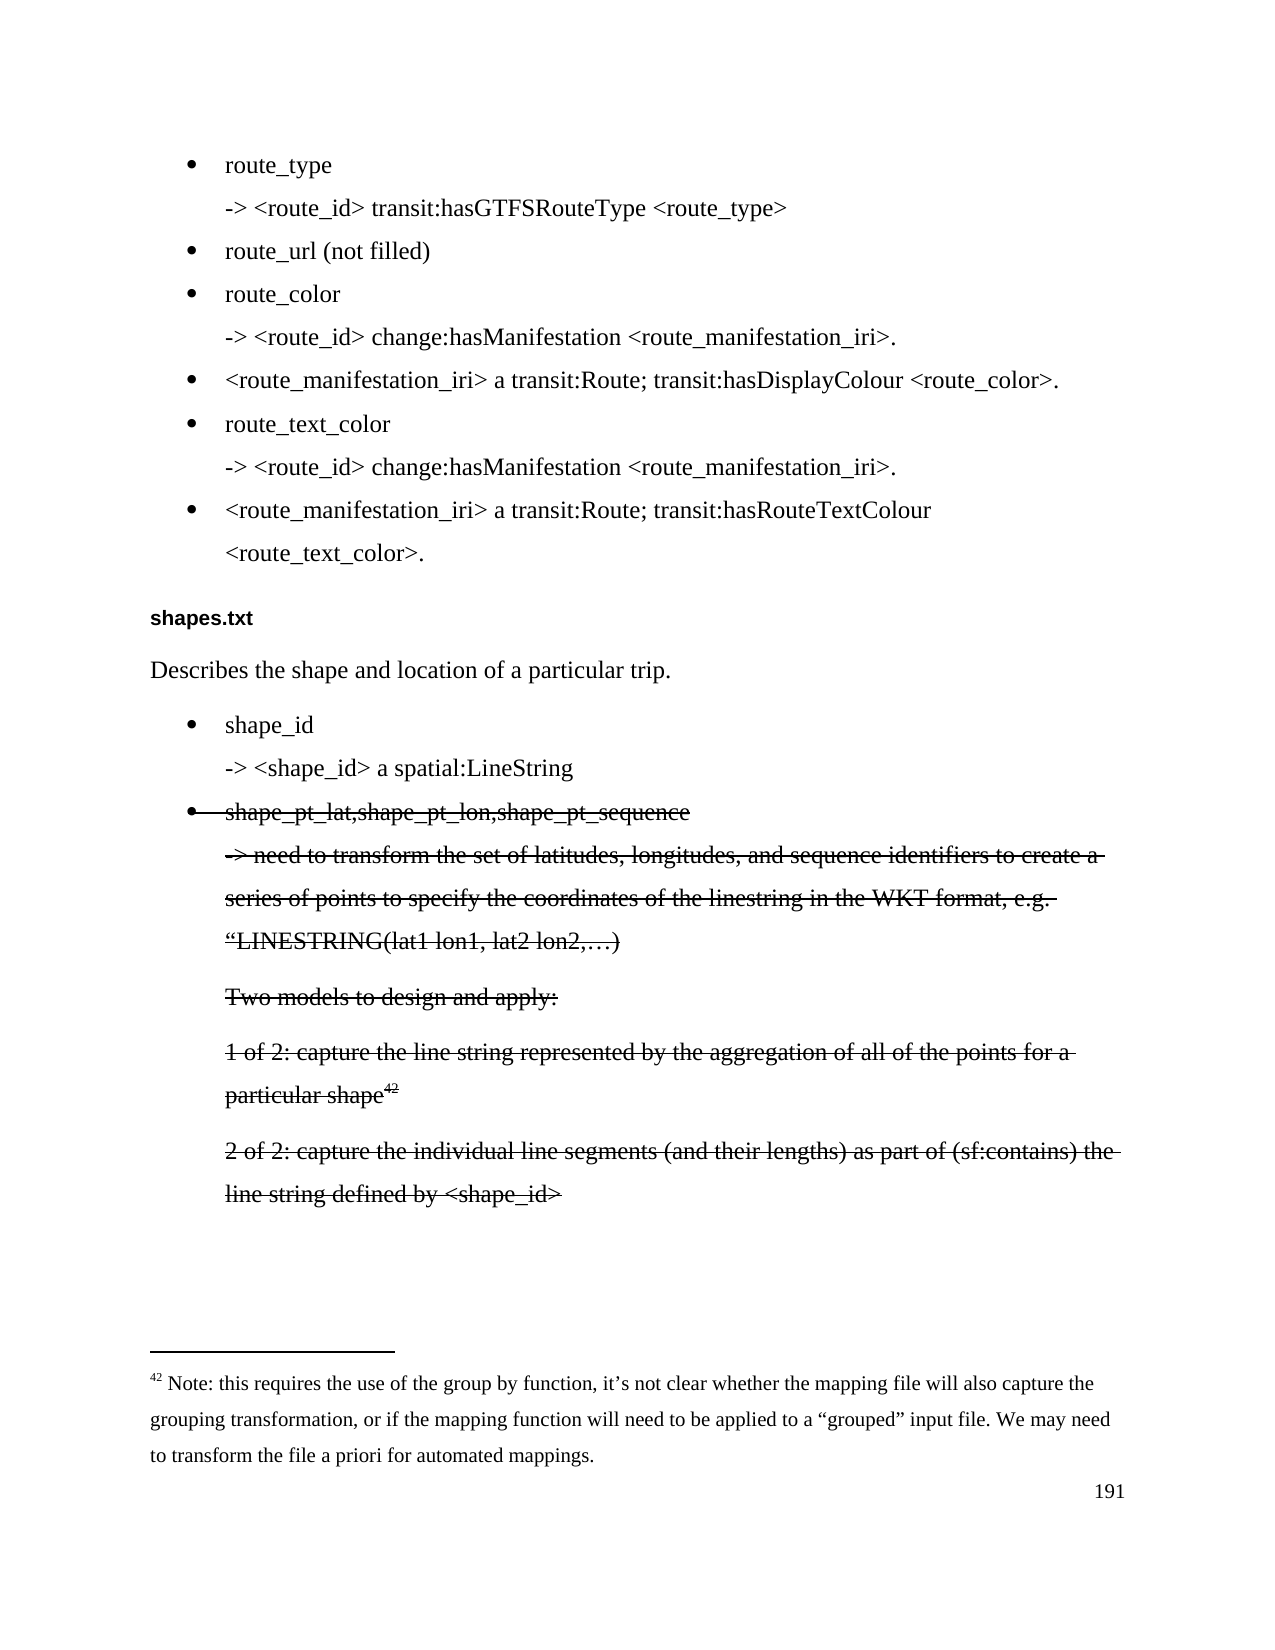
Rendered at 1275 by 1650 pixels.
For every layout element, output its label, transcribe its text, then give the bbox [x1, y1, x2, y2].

list shape_id -> <shape_id> a spatial:LineString [187, 710, 1125, 782]
text Two models to design and apply: [225, 982, 1125, 1010]
list <route_manifestation_iri> a transit:Route; transit:hasDisplayColour <route_color>. [187, 366, 1125, 394]
list route_color -> <route_id> change:hasManifestation <route_manifestation_iri>. [187, 279, 1125, 351]
list shape_pt_lat,shape_pt_lon,shape_pt_sequence -> need to transform the set of latitudes, longitudes, and sequence identifiers to create a series of points to specify the coordinates of the linestring in the WKT format, e.g. “LINESTRING(lat1 lon1, lat2 lon2,…) [187, 797, 1125, 955]
list route_url (not filled) [187, 236, 1125, 265]
subtitle shapes.txt [150, 606, 1125, 630]
text Describes the shape and location of a particular trip. [150, 655, 1125, 683]
list route_text_color -> <route_id> change:hasManifestation <route_manifestation_iri>. [187, 409, 1125, 481]
text 2 of 2: capture the individual line segments (and their lengths) as part of (sf:contains) the line string defined by <shape_id> [225, 1136, 1125, 1208]
list <route_manifestation_iri> a transit:Route; transit:hasRouteTextColour <route_text_color>. [187, 495, 1125, 567]
text 1 of 2: capture the line string represented by the aggregation of all of the points for a particular shape [225, 1037, 1125, 1109]
list route_type -> <route_id> transit:hasGTFSRouteType <route_type> [187, 150, 1125, 222]
